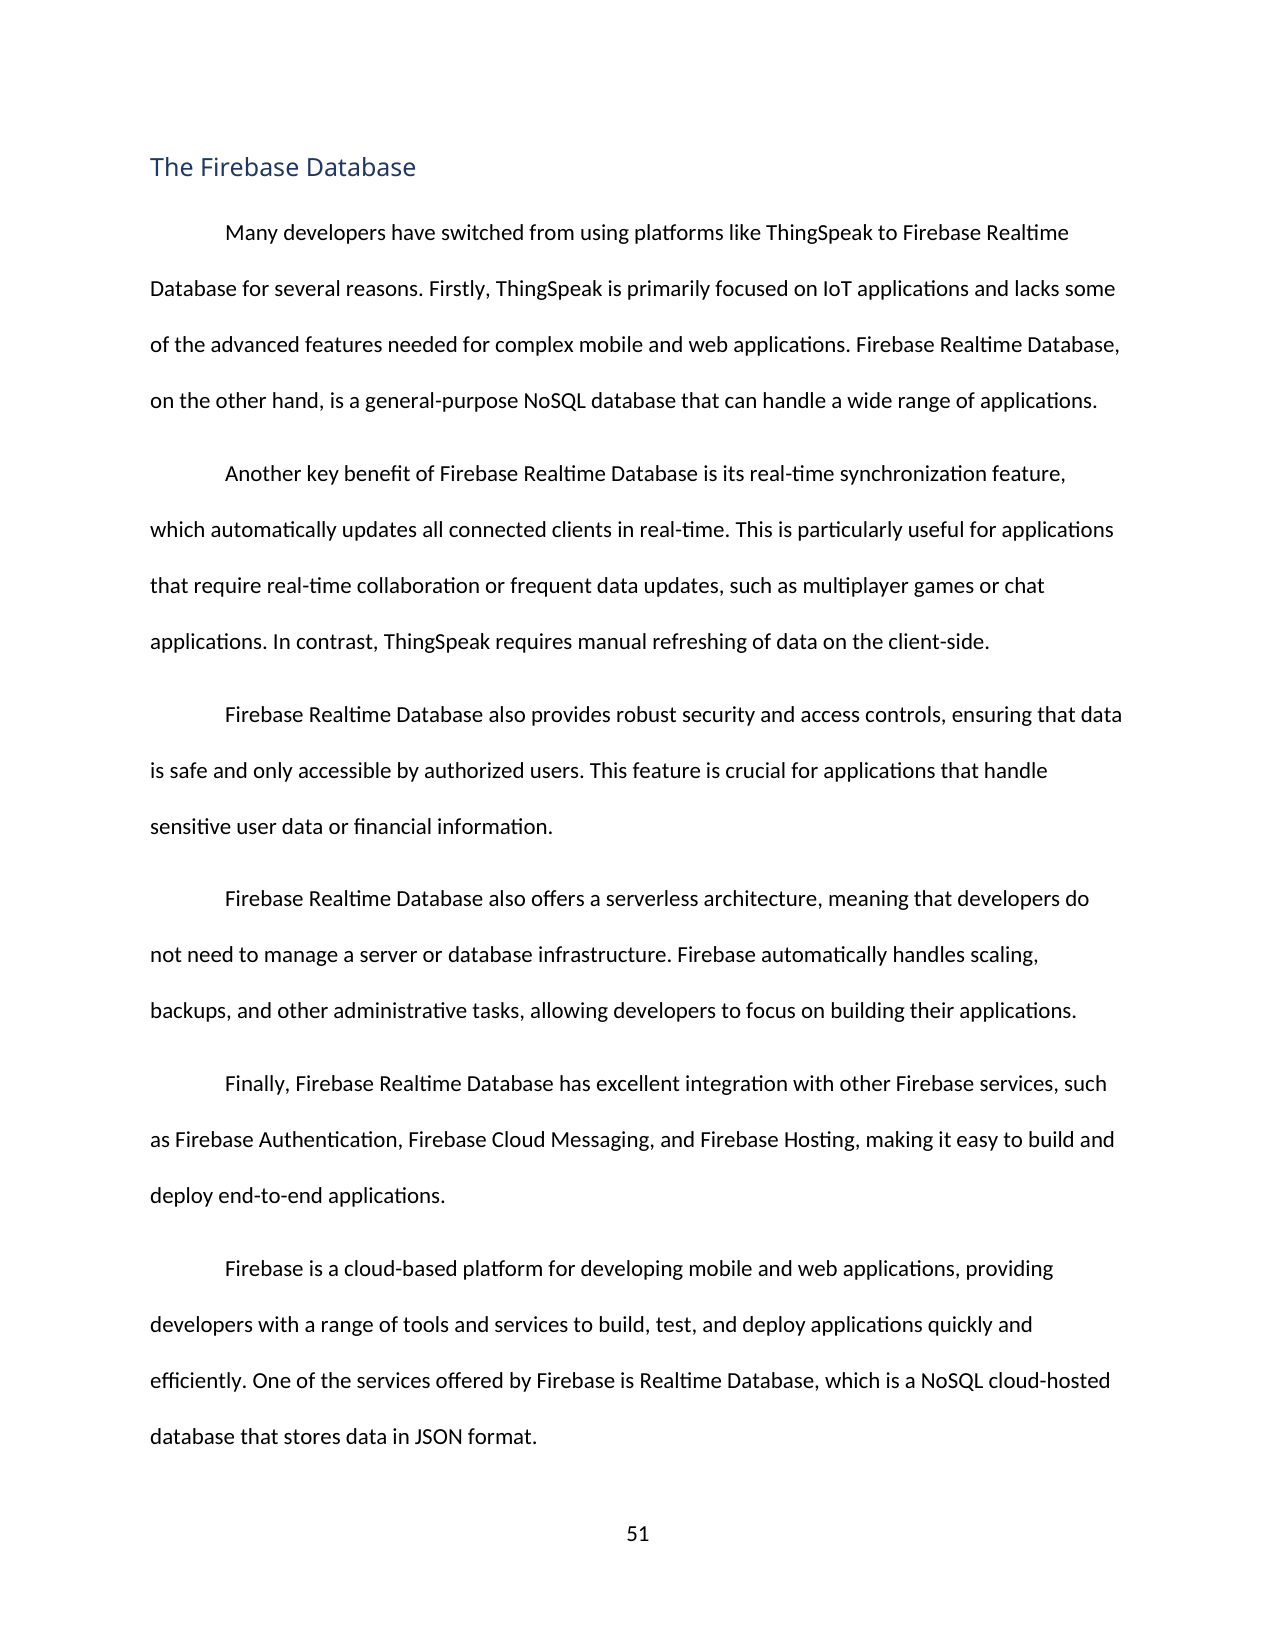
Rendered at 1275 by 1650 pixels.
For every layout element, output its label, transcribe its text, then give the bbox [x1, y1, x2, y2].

text Firebase Realtime Database also offers a serverless architecture, meaning that developers do not need to manage a server or database infrastructure. Firebase automatically handles scaling, backups, and other administrative tasks, allowing developers to focus on building their applications. [150, 884, 1125, 1025]
subtitle The Firebase Database [150, 150, 1125, 184]
text Firebase Realtime Database also provides robust security and access controls, ensuring that data is safe and only accessible by authorized users. This feature is crucial for applications that handle sensitive user data or financial information. [150, 700, 1125, 840]
text Firebase is a cloud-based platform for developing mobile and web applications, providing developers with a range of tools and services to build, test, and deploy applications quickly and efficiently. One of the services offered by Firebase is Realtime Database, which is a NoSQL cloud-hosted database that stores data in JSON format. [150, 1254, 1125, 1450]
text Another key benefit of Firebase Realtime Database is its real-time synchronization feature, which automatically updates all connected clients in real-time. This is particularly useful for applications that require real-time collaboration or frequent data updates, such as multiplayer games or chat applications. In contrast, ThingSpeak requires manual refreshing of data on the client-side. [150, 459, 1125, 655]
text Many developers have switched from using platforms like ThingSpeak to Firebase Realtime Database for several reasons. Firstly, ThingSpeak is primarily focused on IoT applications and lacks some of the advanced features needed for complex mobile and web applications. Firebase Realtime Database, on the other hand, is a general-purpose NoSQL database that can handle a wide range of applications. [150, 218, 1125, 414]
text Finally, Firebase Realtime Database has excellent integration with other Firebase services, such as Firebase Authentication, Firebase Cloud Messaging, and Firebase Hosting, making it easy to build and deploy end-to-end applications. [150, 1069, 1125, 1209]
